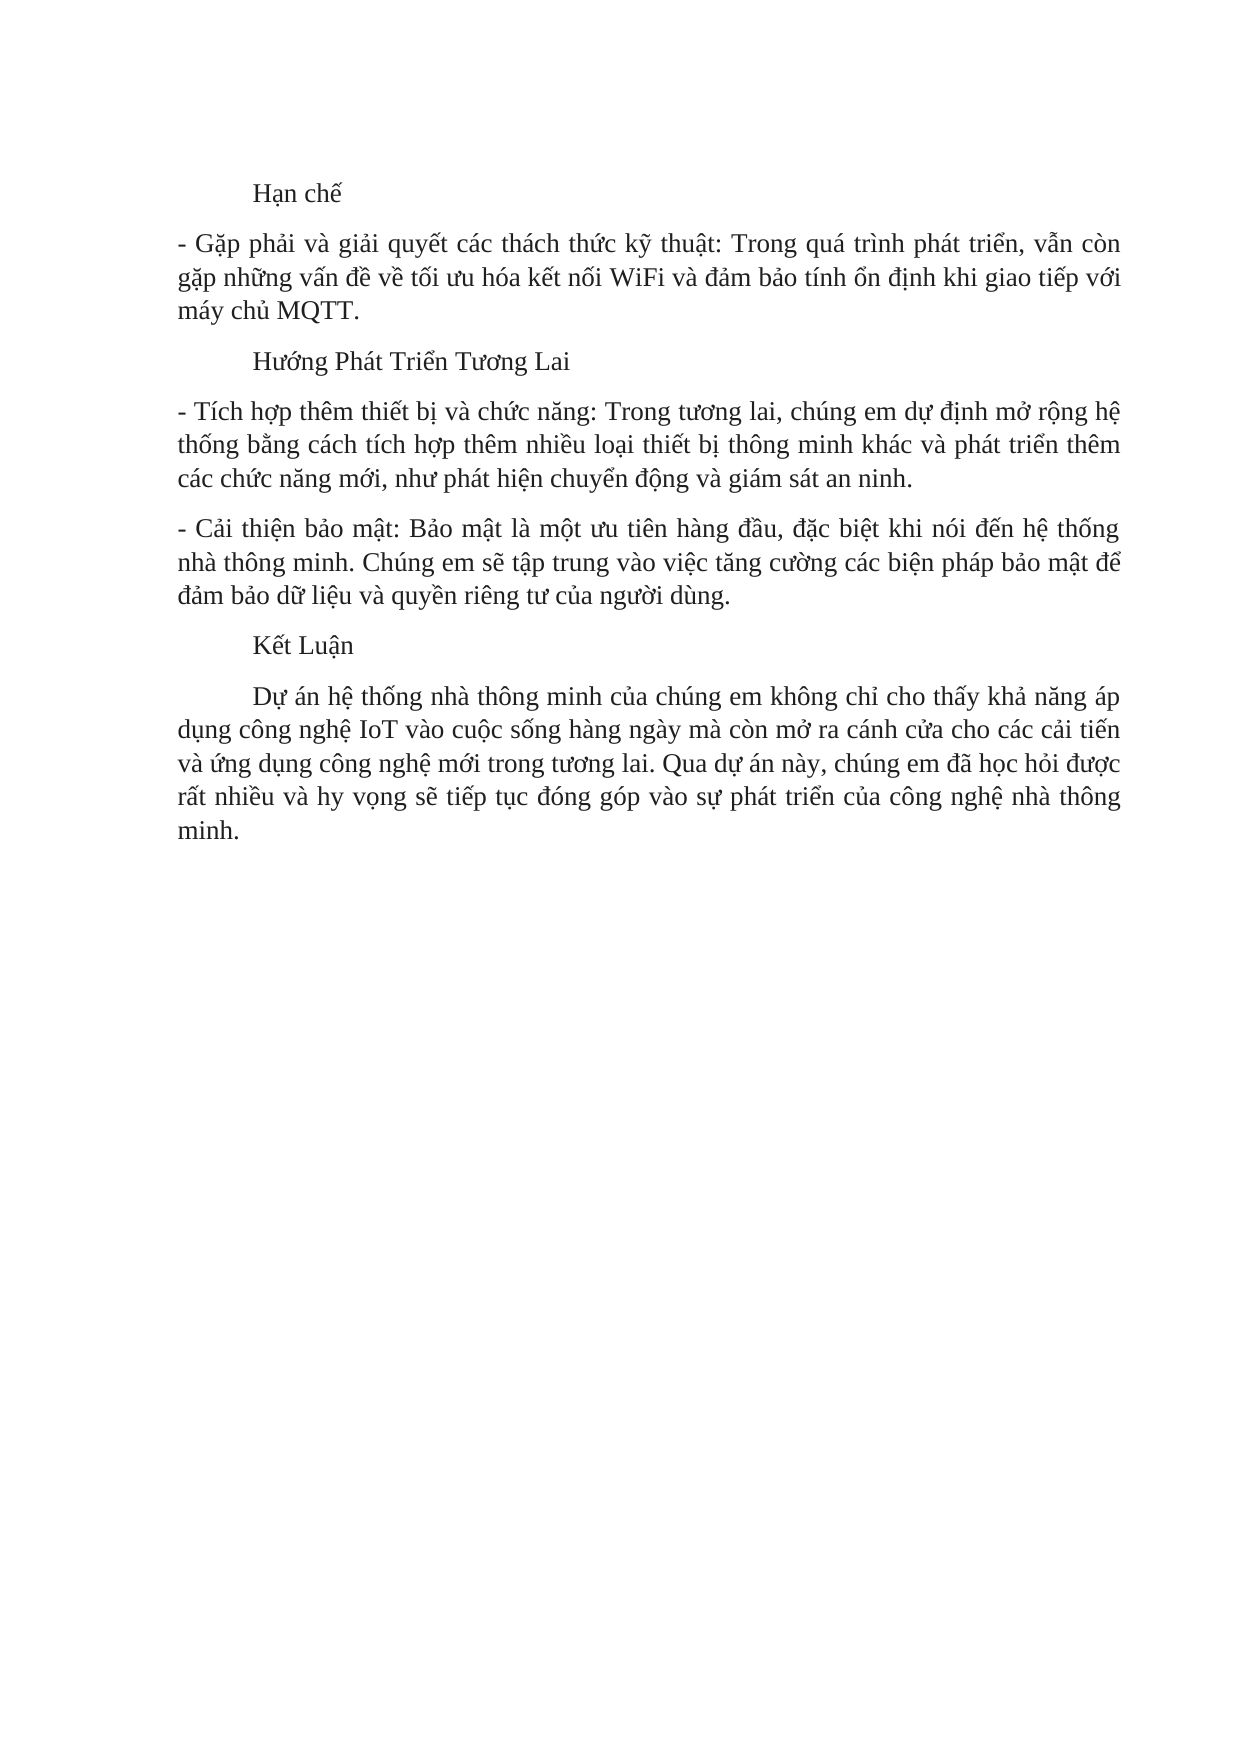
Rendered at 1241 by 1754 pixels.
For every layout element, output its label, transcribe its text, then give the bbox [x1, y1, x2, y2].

text Kết Luận [177, 629, 1122, 661]
text - Cải thiện bảo mật: Bảo mật là một ưu tiên hàng đầu, đặc biệt khi nói đến hệ thống nhà thông minh. Chúng em sẽ tập trung vào việc tăng cường các biện pháp bảo mật để đảm bảo dữ liệu và quyền riêng tư của người dùng. [177, 512, 1122, 610]
text Hạn chế [177, 177, 1122, 208]
text - Tích hợp thêm thiết bị và chức năng: Trong tương lai, chúng em dự định mở rộng hệ thống bằng cách tích hợp thêm nhiều loại thiết bị thông minh khác và phát triển thêm các chức năng mới, như phát hiện chuyển động và giám sát an ninh. [177, 395, 1122, 493]
text - Gặp phải và giải quyết các thách thức kỹ thuật: Trong quá trình phát triển, vẫn còn gặp những vấn đề về tối ưu hóa kết nối WiFi và đảm bảo tính ổn định khi giao tiếp với máy chủ MQTT. [177, 227, 1122, 326]
text Dự án hệ thống nhà thông minh của chúng em không chỉ cho thấy khả năng áp dụng công nghệ IoT vào cuộc sống hàng ngày mà còn mở ra cánh cửa cho các cải tiến và ứng dụng công nghệ mới trong tương lai. Qua dự án này, chúng em đã học hỏi được rất nhiều và hy vọng sẽ tiếp tục đóng góp vào sự phát triển của công nghệ nhà thông minh. [177, 680, 1122, 845]
text Hướng Phát Triển Tương Lai [177, 345, 1122, 376]
